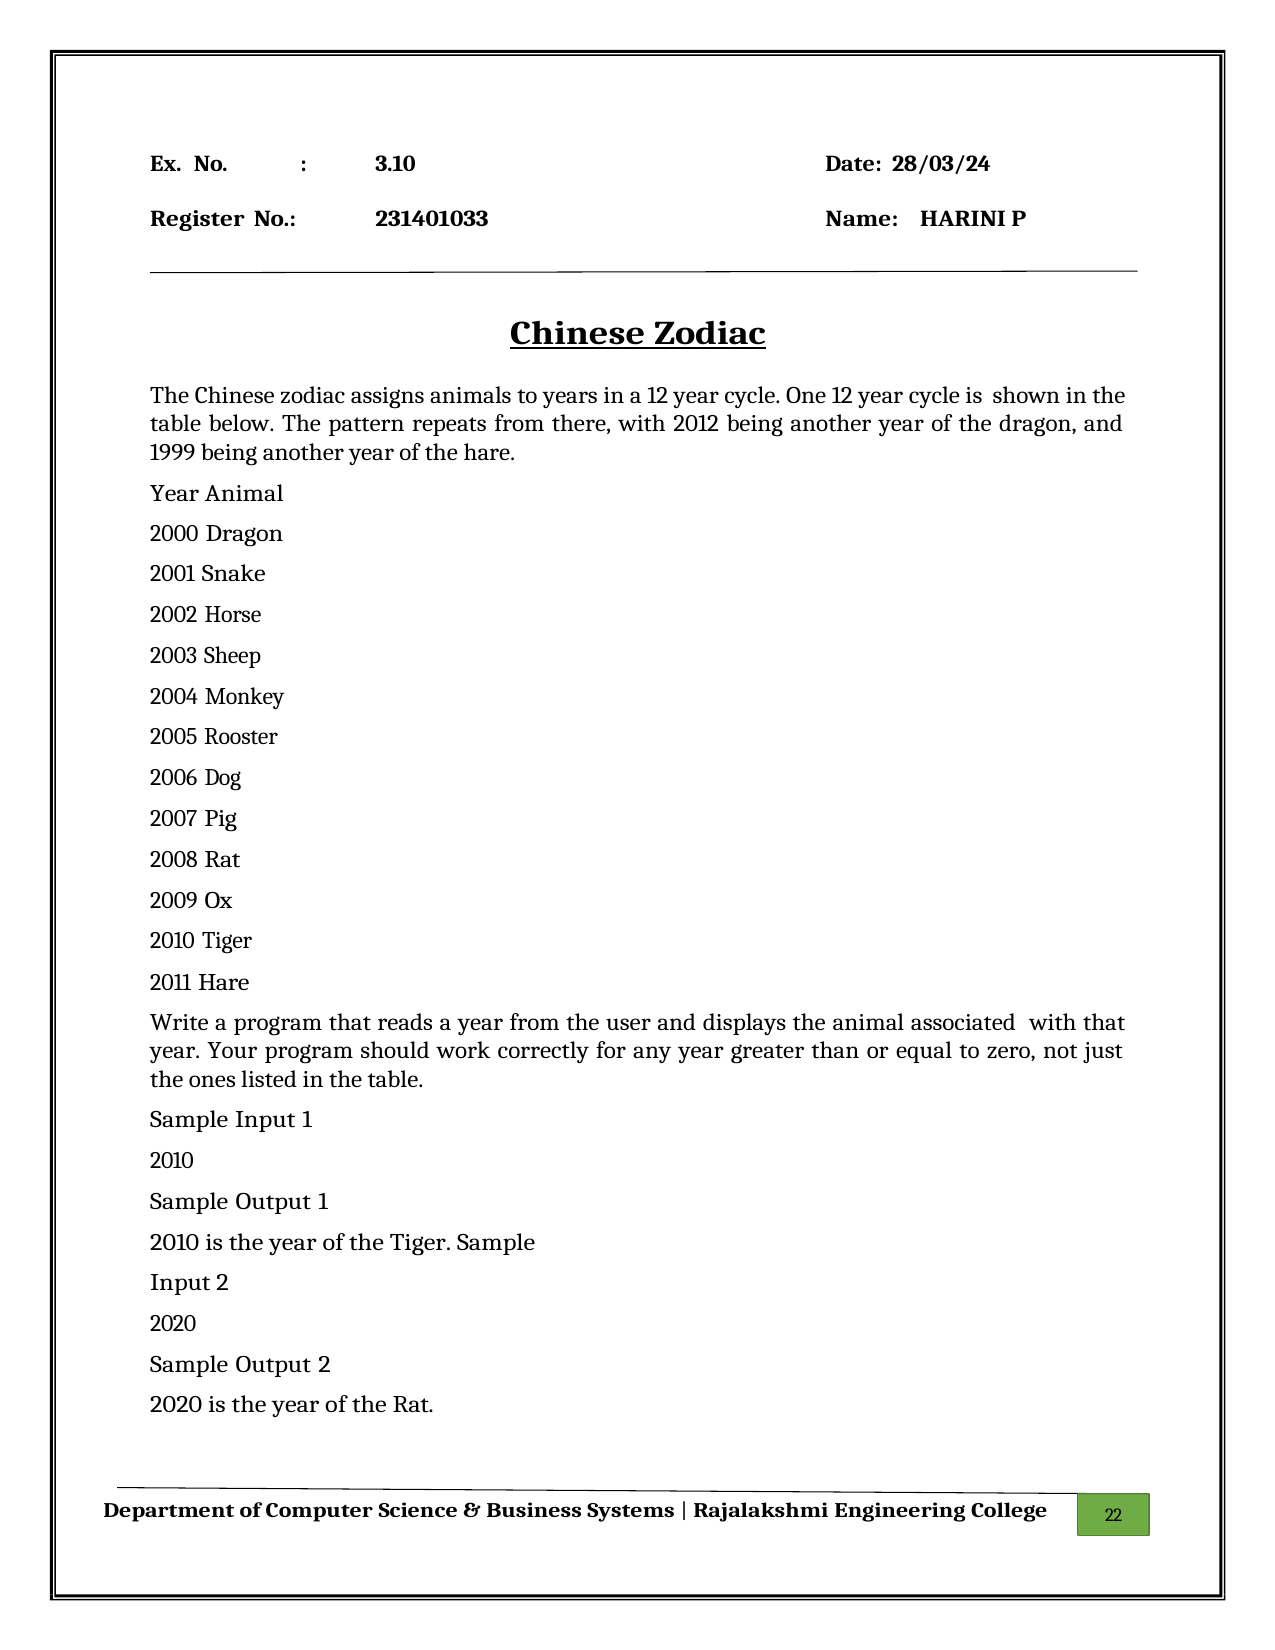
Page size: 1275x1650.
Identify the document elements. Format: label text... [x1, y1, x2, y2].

text 2002 Horse [150, 601, 1202, 628]
text 2010 Tiger [150, 927, 1202, 955]
text 2009 Ox [150, 887, 1202, 914]
text 2005 Rooster [150, 723, 1202, 751]
text 2020 [150, 1310, 1202, 1337]
text Register No.: 231401033 Name: HARINI P [150, 206, 1202, 233]
text Sample Output 1 [150, 1188, 1202, 1215]
text 2008 Rat [150, 846, 1202, 873]
text The Chinese zodiac assigns animals to years in a 12 year cycle. One 12 year cycle is shown in the table below. The pattern repeats from there, with 2012 being another year of the dragon, and 1999 being another year of the hare. [150, 382, 1126, 466]
text 2006 Dog [150, 764, 1202, 792]
text 2004 Monkey [150, 683, 1202, 710]
text 2010 [150, 1147, 1202, 1175]
subtitle Chinese Zodiac [73, 314, 1202, 353]
text 2001 Snake [150, 560, 1202, 588]
text Write a program that reads a year from the user and displays the animal associated with that year. Your program should work correctly for any year greater than or equal to zero, not just the ones listed in the table. [150, 1009, 1125, 1093]
text Sample Output 2 [150, 1351, 1202, 1378]
text Year Animal 2000 Dragon [150, 480, 294, 547]
text 2011 Hare [150, 968, 1202, 996]
text 2010 is the year of the Tiger. Sample Input 2 [150, 1229, 540, 1297]
text Sample Input 1 [150, 1106, 1202, 1134]
text 2020 is the year of the Rat. [150, 1391, 1202, 1419]
text 2007 Pig [150, 805, 1202, 832]
text 2003 Sheep [150, 642, 1202, 669]
text Ex. No. : 3.10 Date: 28/03/24 [150, 151, 1202, 177]
